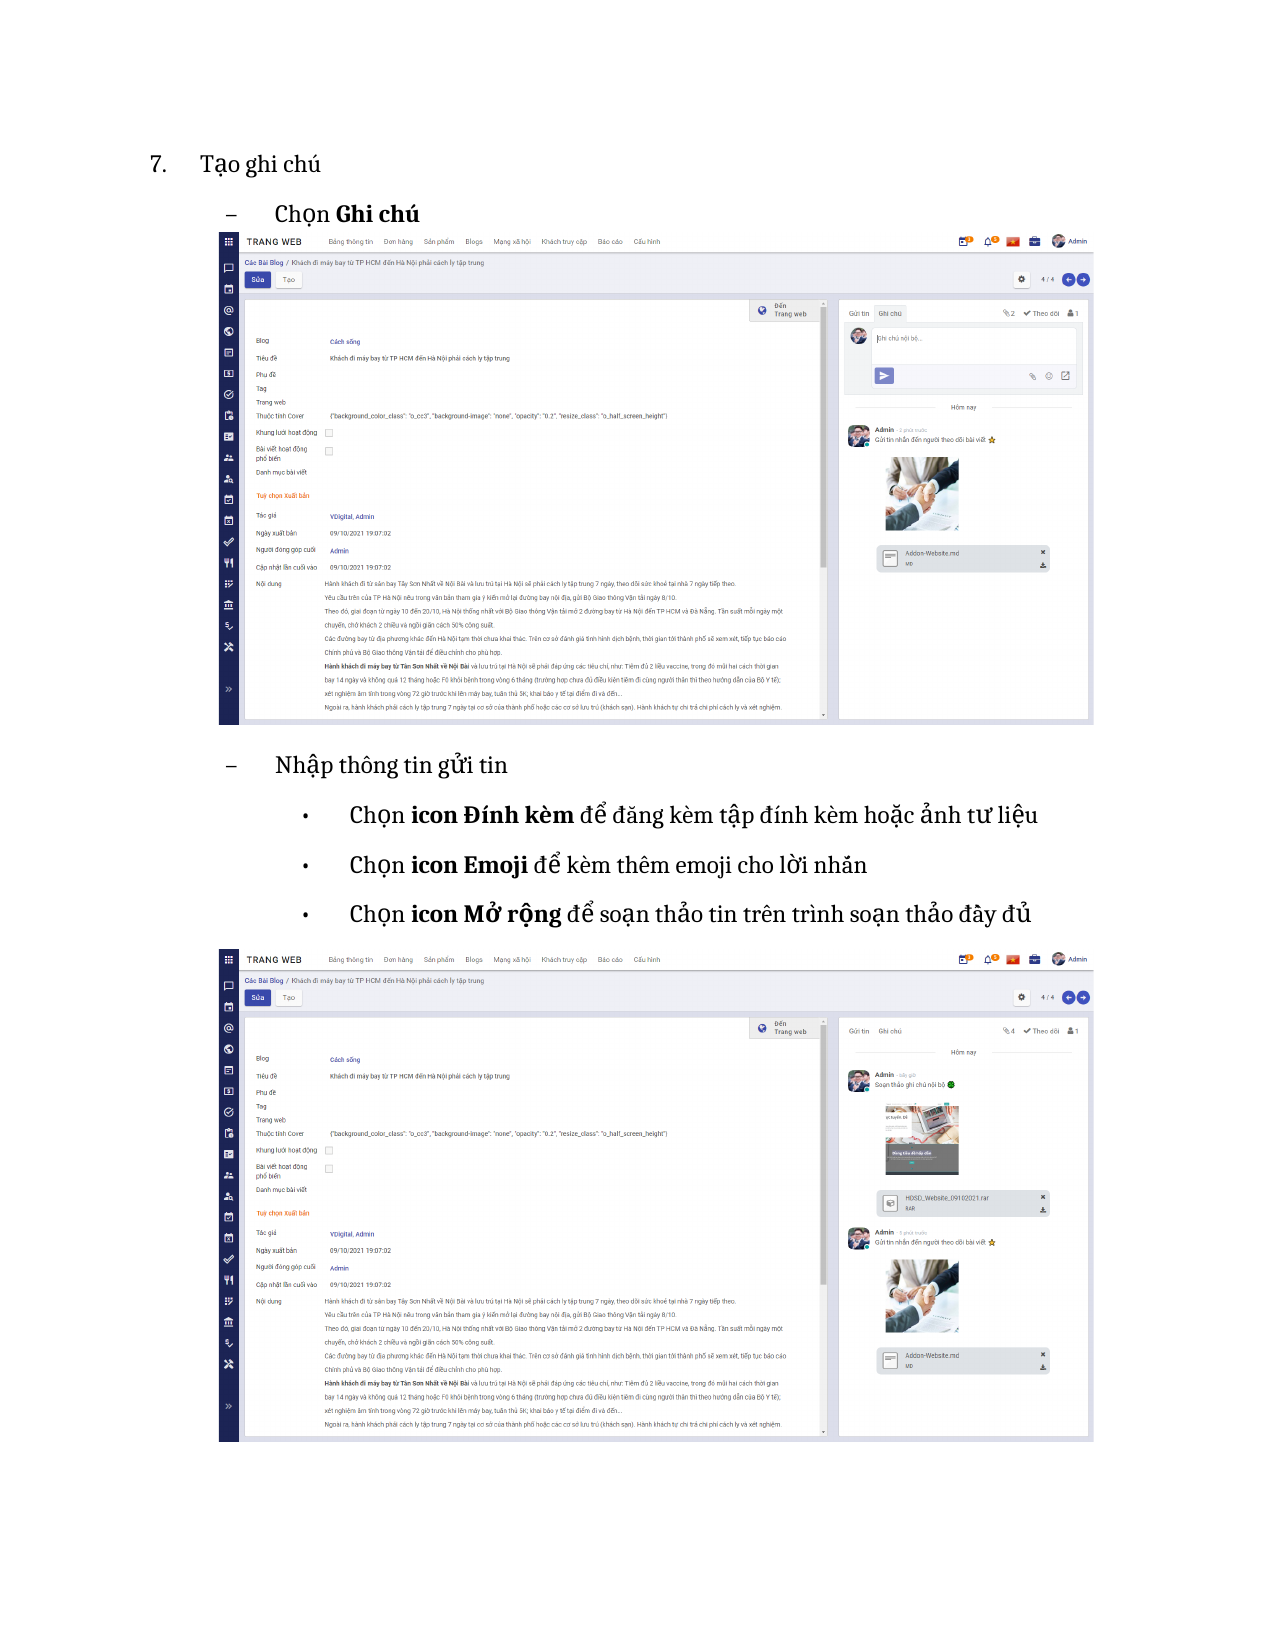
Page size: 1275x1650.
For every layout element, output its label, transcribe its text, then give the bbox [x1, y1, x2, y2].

list Chọn icon Emoji để kèm thêm emoji cho lời nhắn [300, 851, 1125, 879]
list Nhập thông tin gửi tin [225, 751, 1125, 780]
list Tạo ghi chú [150, 150, 1125, 179]
list Chọn Ghi chú [225, 199, 1125, 228]
list Chọn icon Đính kèm để đăng kèm tập đính kèm hoặc ảnh tư liệu [300, 801, 1125, 830]
list Chọn icon Mở rộng để soạn thảo tin trên trình soạn thảo đầy đủ [300, 900, 1125, 929]
picture [218, 232, 1094, 725]
picture [218, 949, 1094, 1442]
